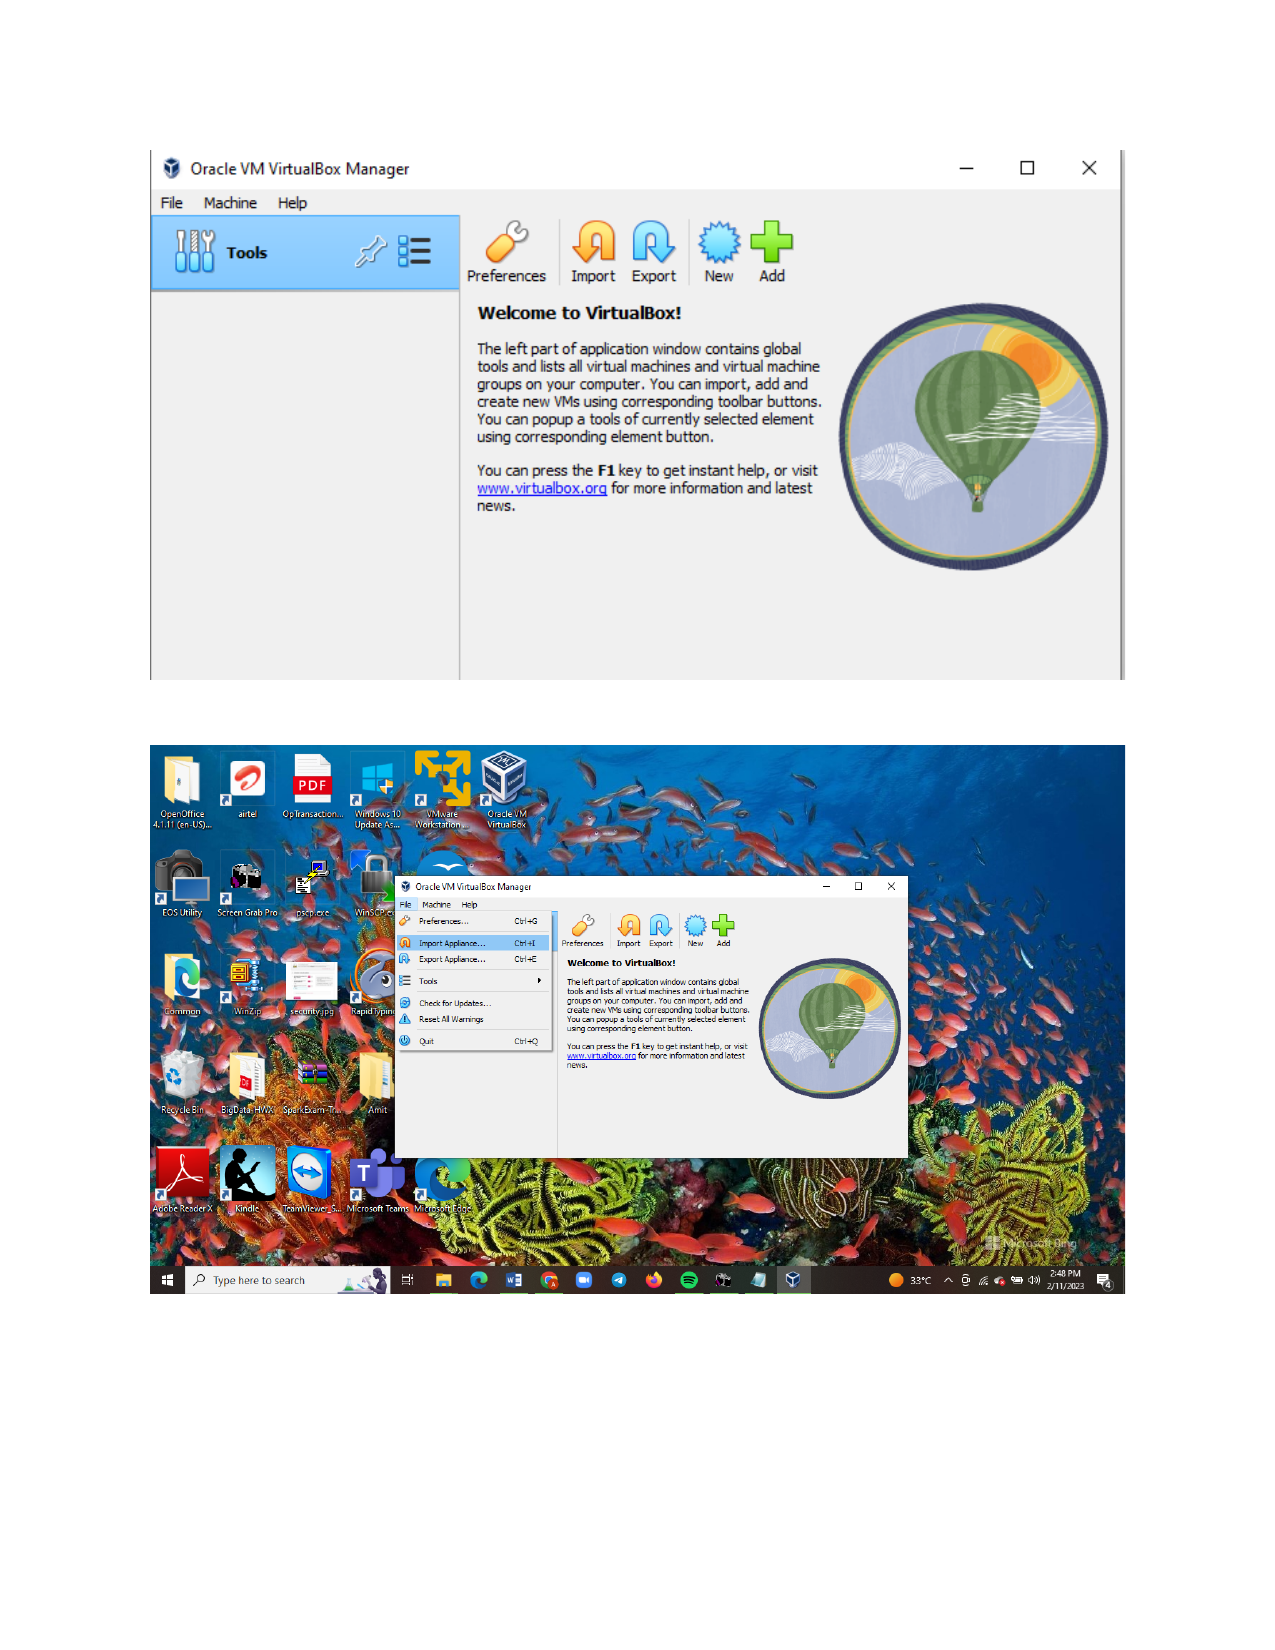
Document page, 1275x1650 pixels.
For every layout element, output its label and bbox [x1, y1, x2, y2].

picture [150, 150, 1125, 680]
picture [150, 745, 1125, 1294]
